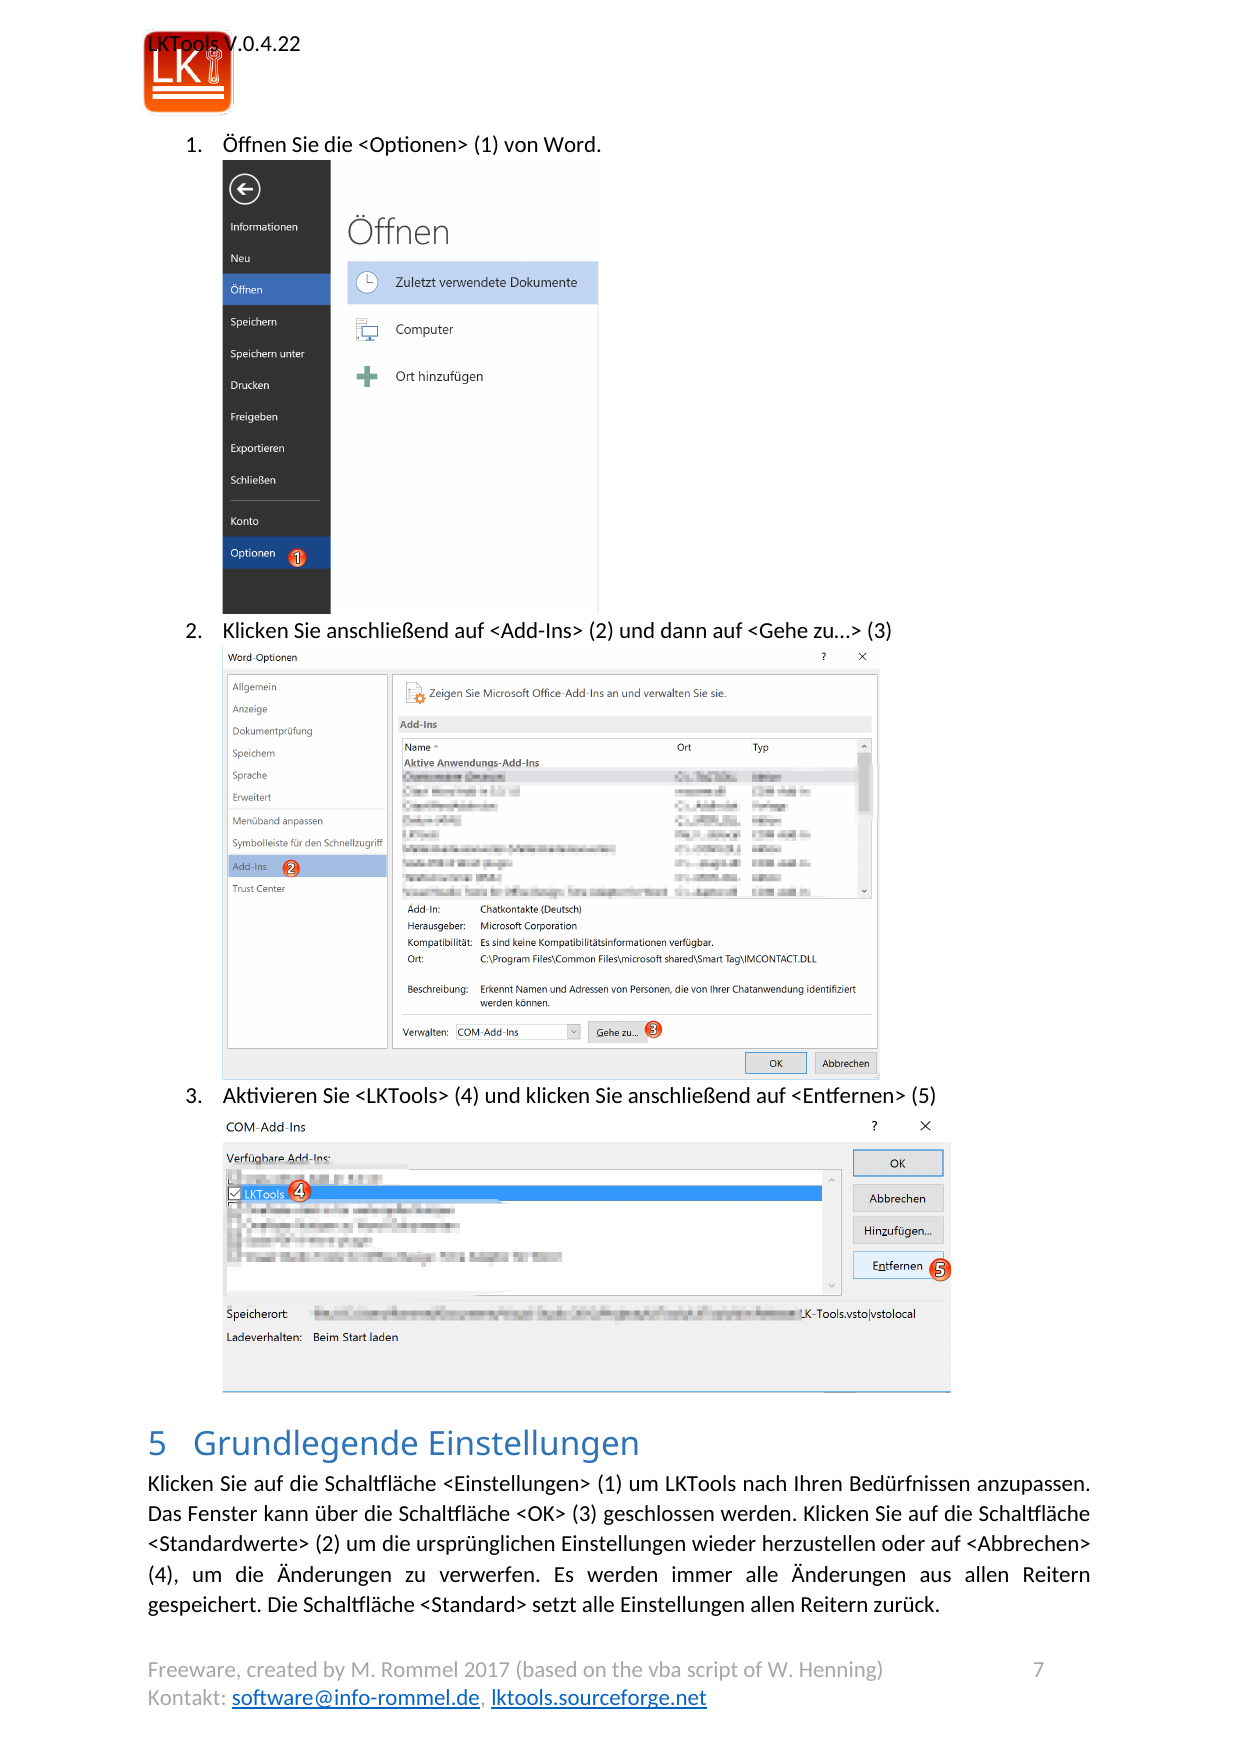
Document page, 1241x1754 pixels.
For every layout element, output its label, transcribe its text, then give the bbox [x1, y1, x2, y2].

picture [222, 160, 603, 614]
picture [222, 646, 880, 1080]
picture [133, 24, 236, 117]
subtitle Grundlegende Einstellungen [148, 1420, 1093, 1466]
text Klicken Sie auf die Schaltfläche <Einstellungen> (1) um LKTools nach Ihren Bedürfnissen anzupassen. Das Fenster kann über die Schaltfläche <OK> (3) geschlossen werden. Klicken Sie auf die Schaltfläche <Standardwerte> (2) um die ursprünglichen Einstellungen wieder herzustellen oder auf <Abbrechen> (4), um die Änderungen zu verwerfen. Es werden immer alle Änderungen aus allen Reitern gespeichert. Die Schaltfläche <Standard> setzt alle Einstellungen allen Reitern zurück. [148, 1469, 1093, 1618]
picture [222, 1111, 951, 1393]
